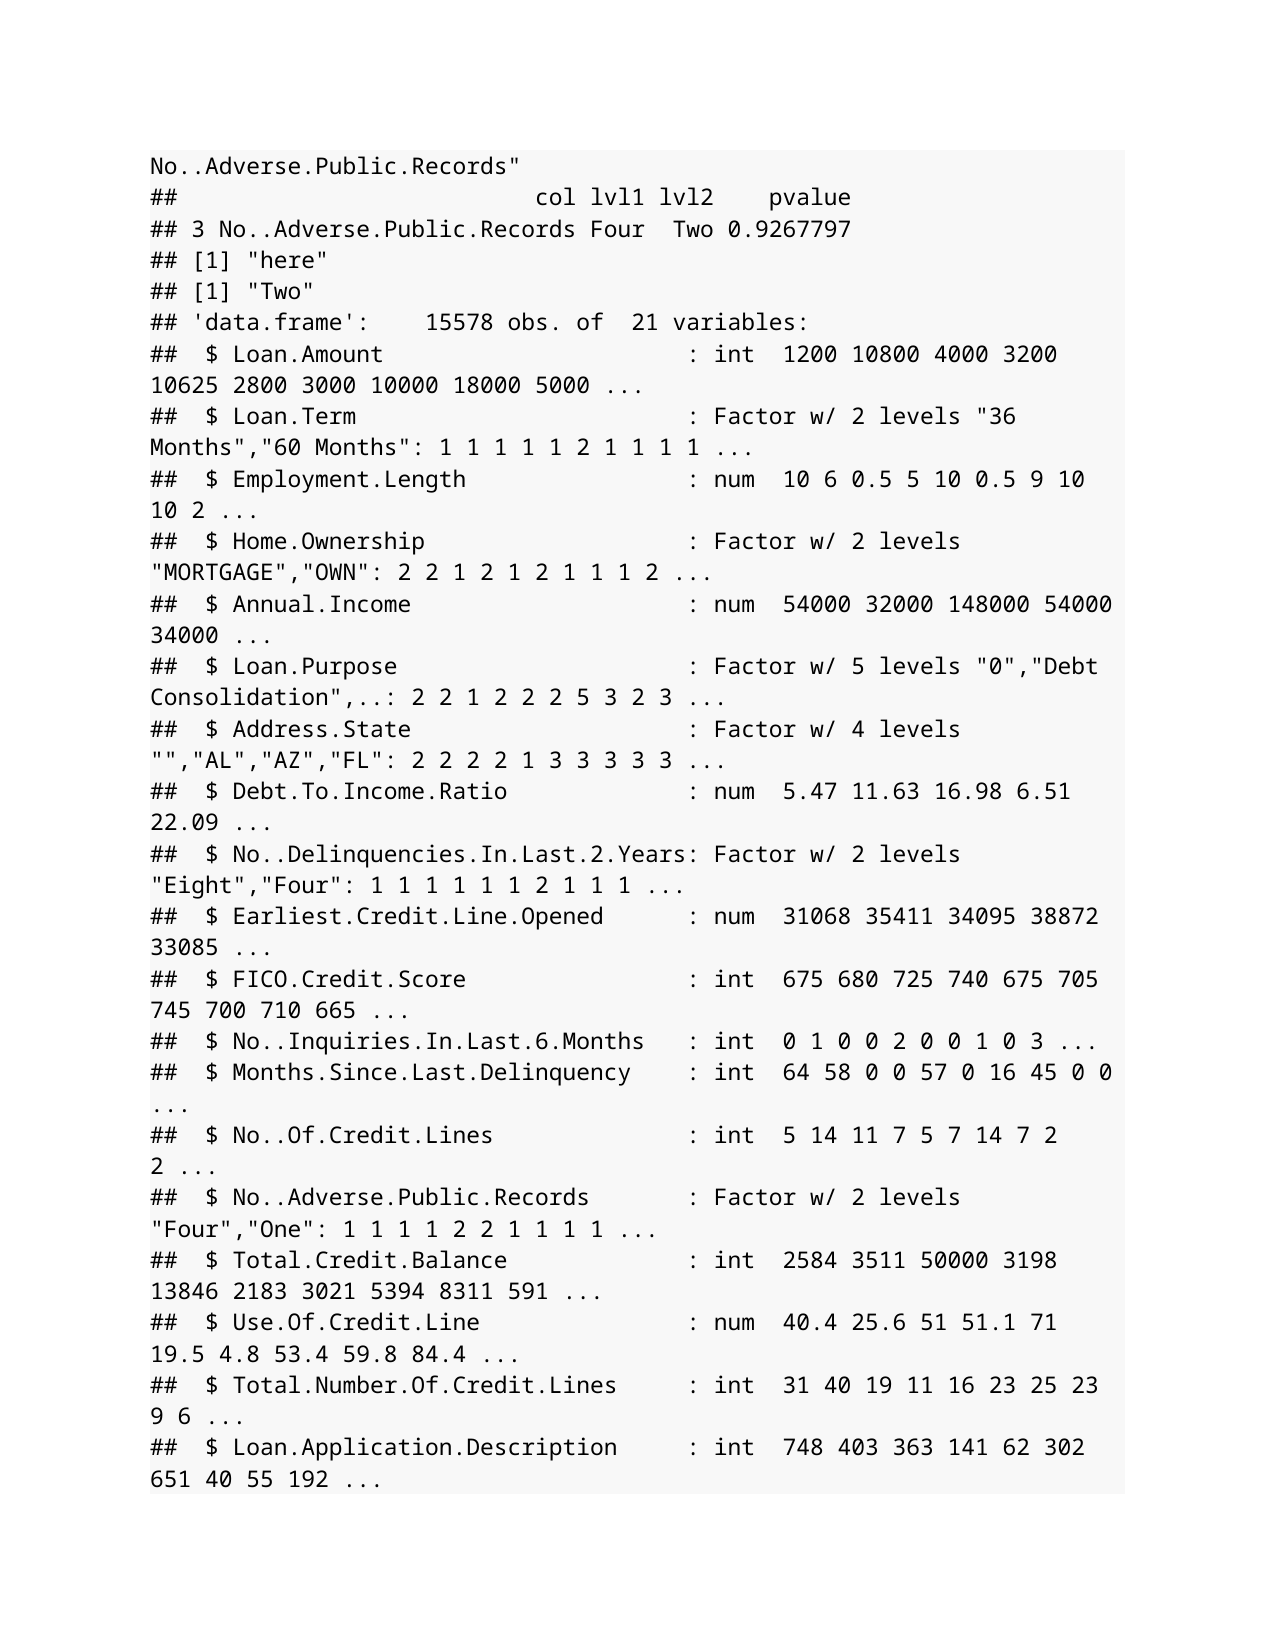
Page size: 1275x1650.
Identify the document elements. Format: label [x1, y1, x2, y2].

text [150, 150, 1125, 1494]
